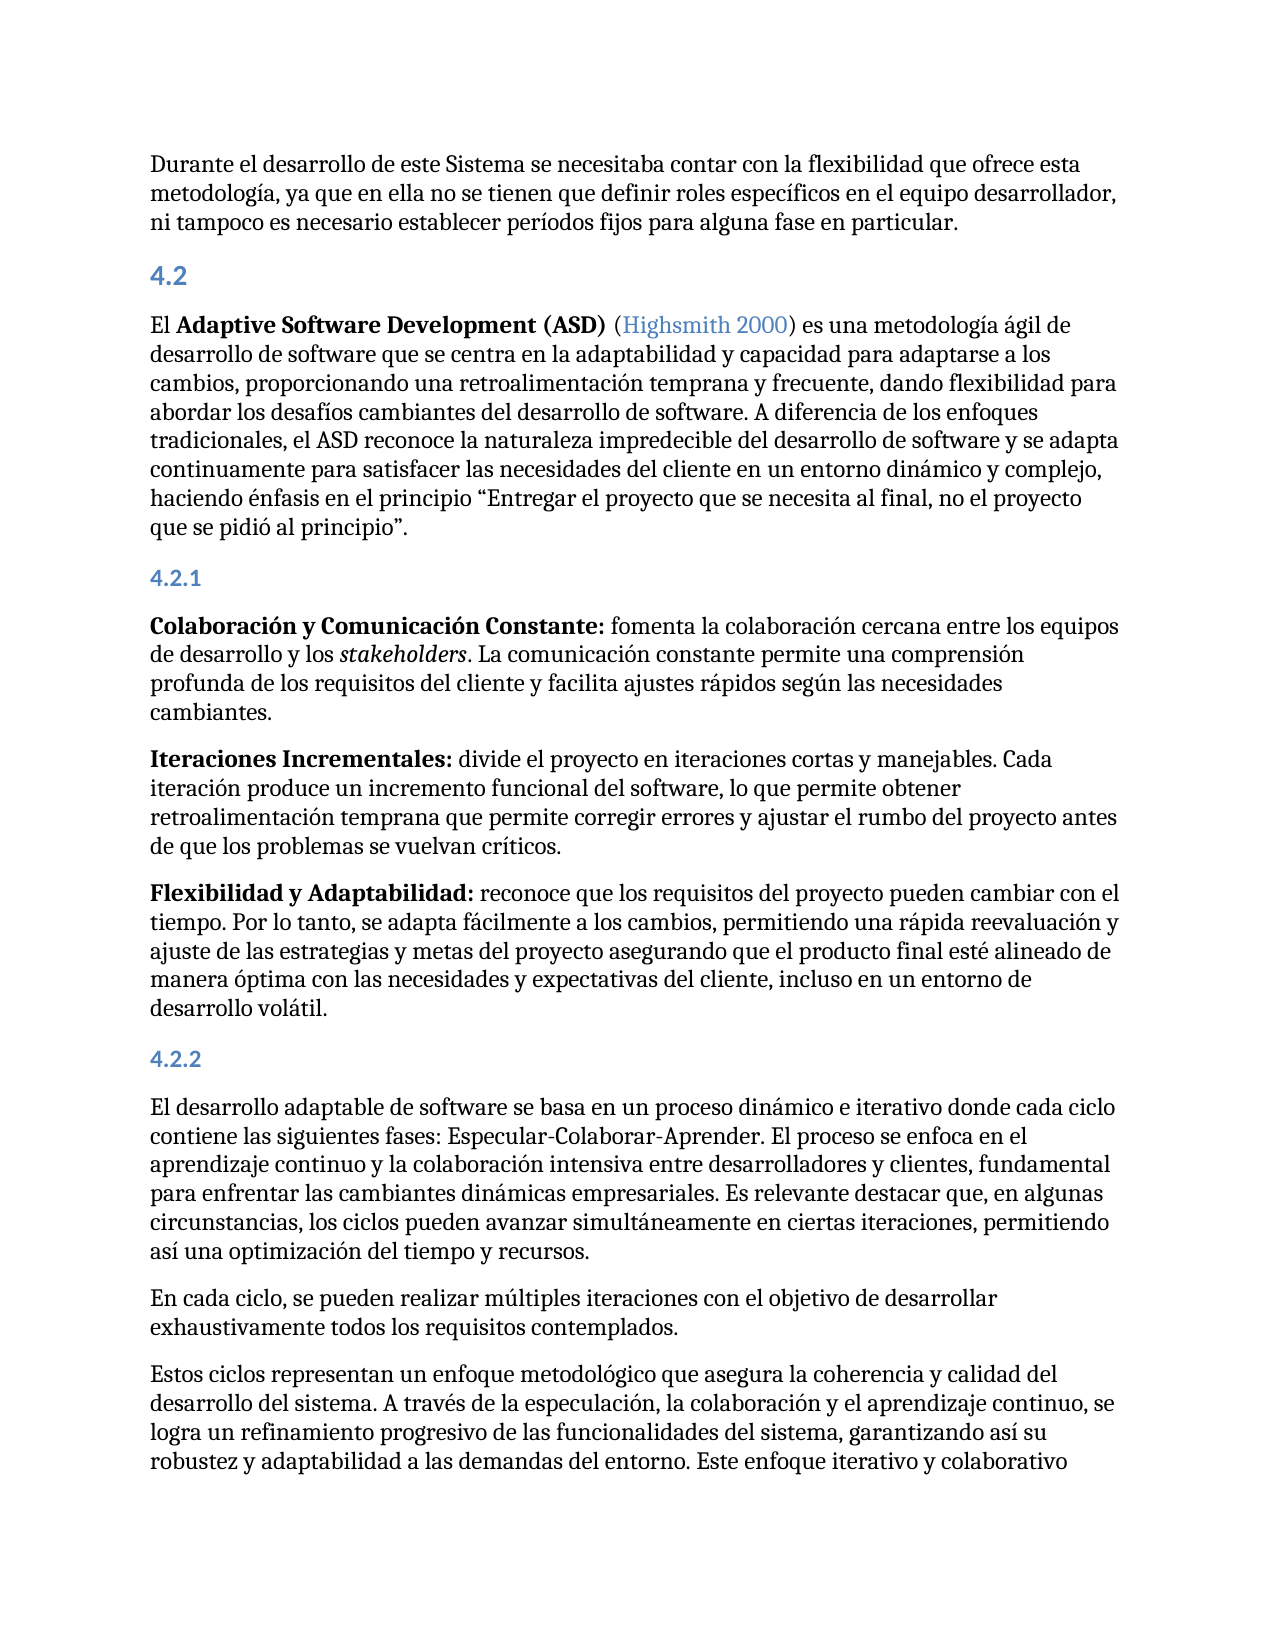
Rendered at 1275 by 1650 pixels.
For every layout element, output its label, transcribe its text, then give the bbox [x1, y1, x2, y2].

text El Adaptive Software Development (ASD) (Highsmith 2000) es una metodología ágil de desarrollo de software que se centra en la adaptabilidad y capacidad para adaptarse a los cambios, proporcionando una retroalimentación temprana y frecuente, dando flexibilidad para abordar los desafíos cambiantes del desarrollo de software. A diferencia de los enfoques tradicionales, el ASD reconoce la naturaleza impredecible del desarrollo de software y se adapta continuamente para satisfacer las necesidades del cliente en un entorno dinámico y complejo, haciendo énfasis en el principio “Entregar el proyecto que se necesita al final, no el proyecto que se pidió al principio”. [150, 311, 1125, 541]
text Durante el desarrollo de este Sistema se necesitaba contar con la flexibilidad que ofrece esta metodología, ya que en ella no se tienen que definir roles específicos en el equipo desarrollador, ni tampoco es necesario establecer períodos fijos para alguna fase en particular. [150, 150, 1125, 236]
subtitle 4.2.1 Características: [150, 562, 1125, 593]
subtitle 4.2 Desarrollo Adaptable de Software: [150, 257, 1125, 293]
text Colaboración y Comunicación Constante: fomenta la colaboración cercana entre los equipos de desarrollo y los stakeholders. La comunicación constante permite una comprensión profunda de los requisitos del cliente y facilita ajustes rápidos según las necesidades cambiantes. [150, 612, 1125, 727]
text El desarrollo adaptable de software se basa en un proceso dinámico e iterativo donde cada ciclo contiene las siguientes fases: Especular-Colaborar-Aprender. El proceso se enfoca en el aprendizaje continuo y la colaboración intensiva entre desarrolladores y clientes, fundamental para enfrentar las cambiantes dinámicas empresariales. Es relevante destacar que, en algunas circunstancias, los ciclos pueden avanzar simultáneamente en ciertas iteraciones, permitiendo así una optimización del tiempo y recursos. [150, 1093, 1125, 1265]
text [150, 1360, 1125, 1475]
text Flexibilidad y Adaptabilidad: reconoce que los requisitos del proyecto pueden cambiar con el tiempo. Por lo tanto, se adapta fácilmente a los cambios, permitiendo una rápida reevaluación y ajuste de las estrategias y metas del proyecto asegurando que el producto final esté alineado de manera óptima con las necesidades y expectativas del cliente, incluso en un entorno de desarrollo volátil. [150, 879, 1125, 1023]
subtitle 4.2.2 Ciclos: [150, 1044, 1125, 1074]
text En cada ciclo, se pueden realizar múltiples iteraciones con el objetivo de desarrollar exhaustivamente todos los requisitos contemplados. [150, 1284, 1125, 1342]
text Iteraciones Incrementales: divide el proyecto en iteraciones cortas y manejables. Cada iteración produce un incremento funcional del software, lo que permite obtener retroalimentación temprana que permite corregir errores y ajustar el rumbo del proyecto antes de que los problemas se vuelvan críticos. [150, 745, 1125, 860]
